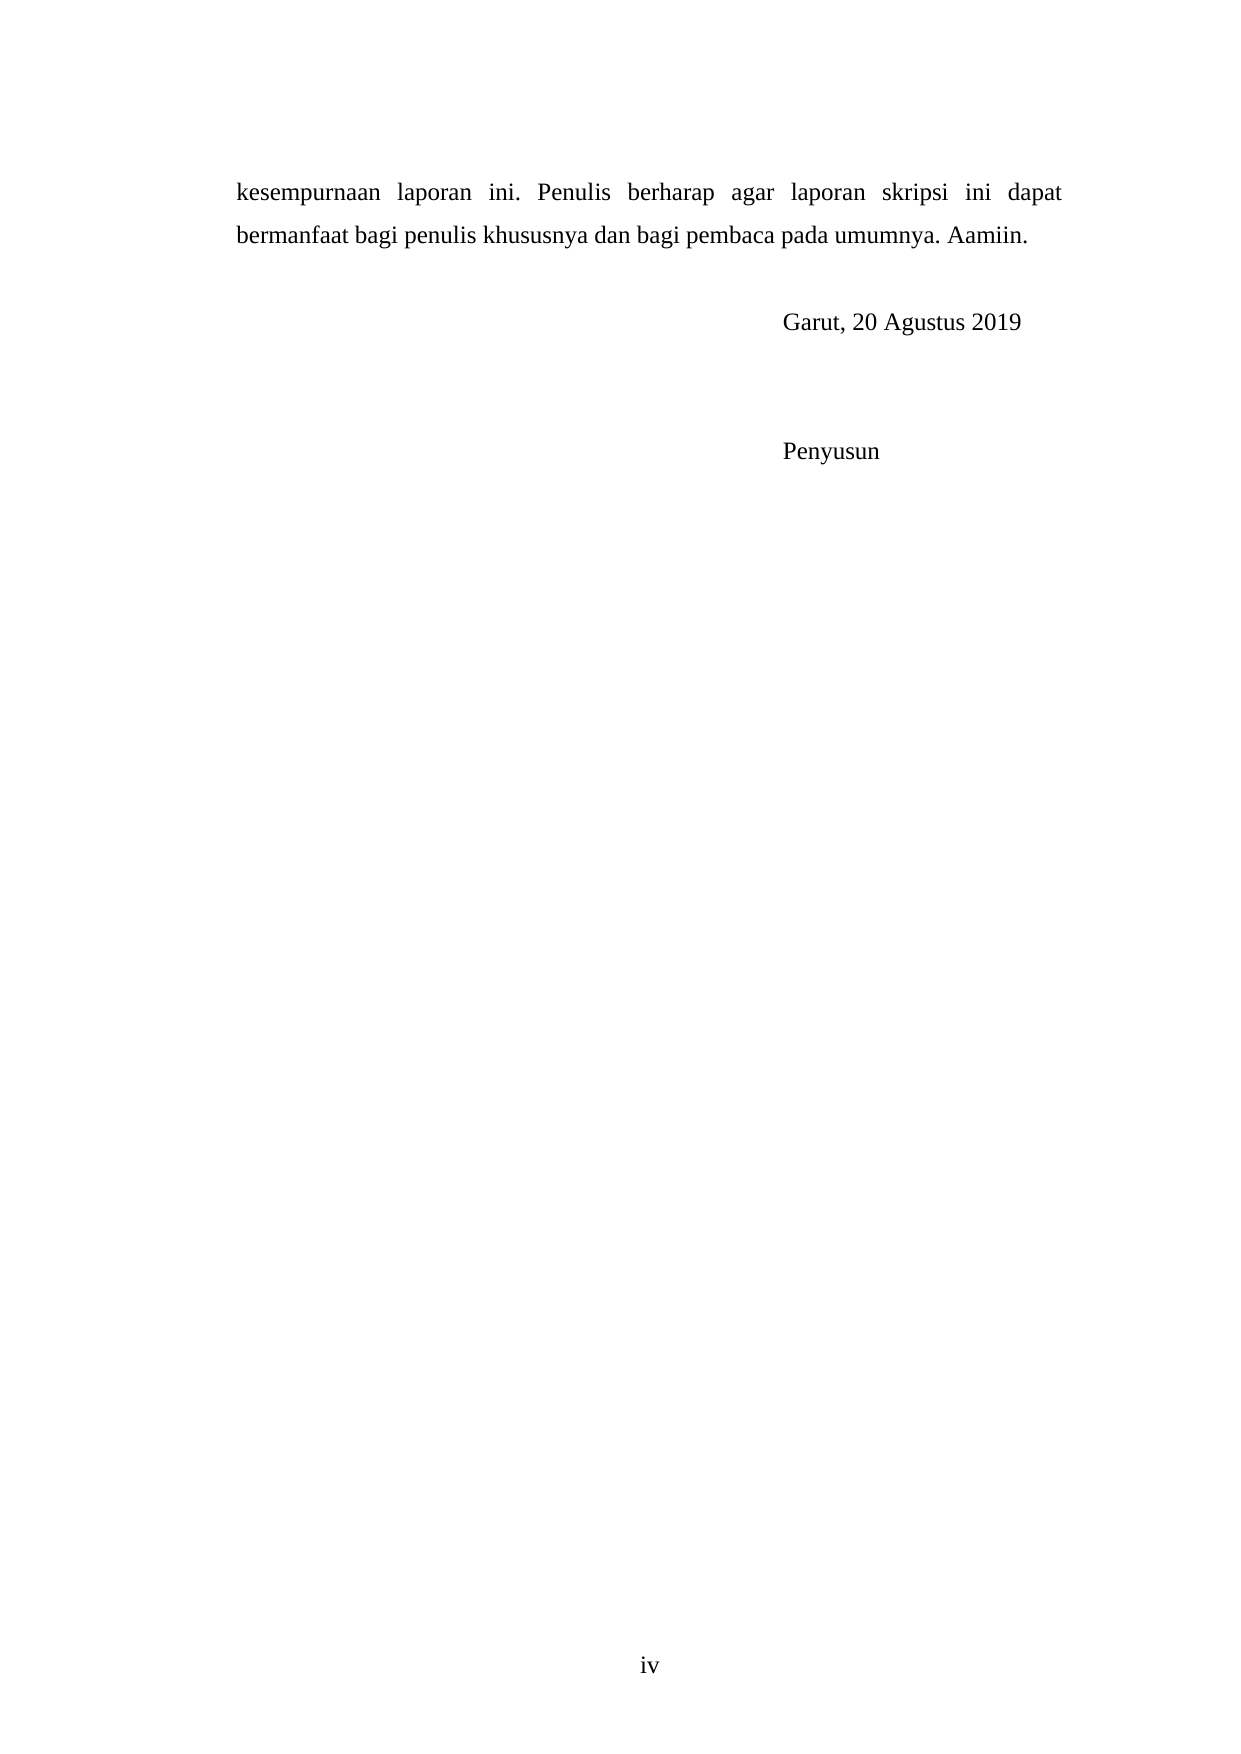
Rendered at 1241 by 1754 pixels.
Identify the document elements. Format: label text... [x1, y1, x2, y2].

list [236, 177, 1063, 249]
text Penyusun [783, 436, 1063, 465]
text Garut, 20 Agustus 2019 [783, 307, 1063, 335]
